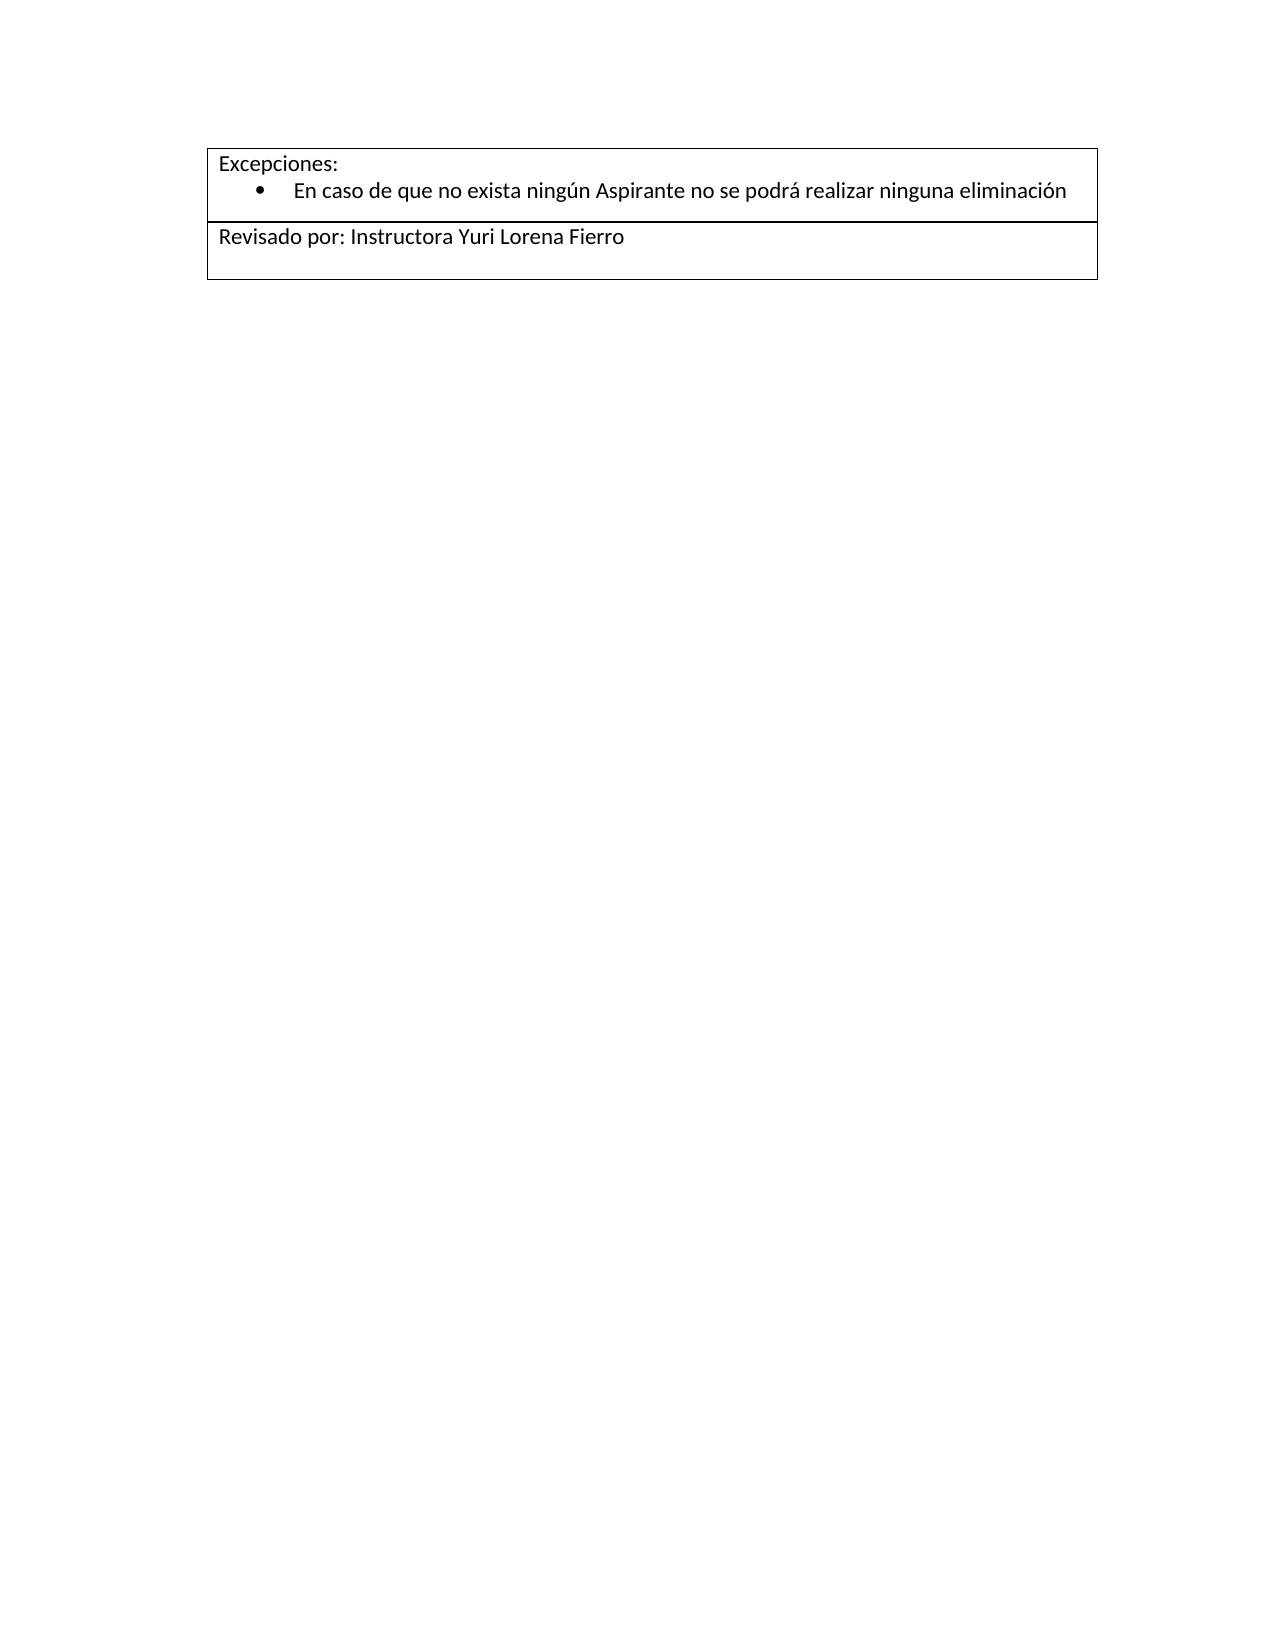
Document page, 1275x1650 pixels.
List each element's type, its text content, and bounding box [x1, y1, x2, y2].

table_cell Revisado por: Instructora Yuri Lorena Fierro [208, 223, 1097, 279]
table_cell Excepciones: En caso de que no exista ningún Aspirante no se podrá realizar ninguna eliminación [208, 149, 1097, 221]
